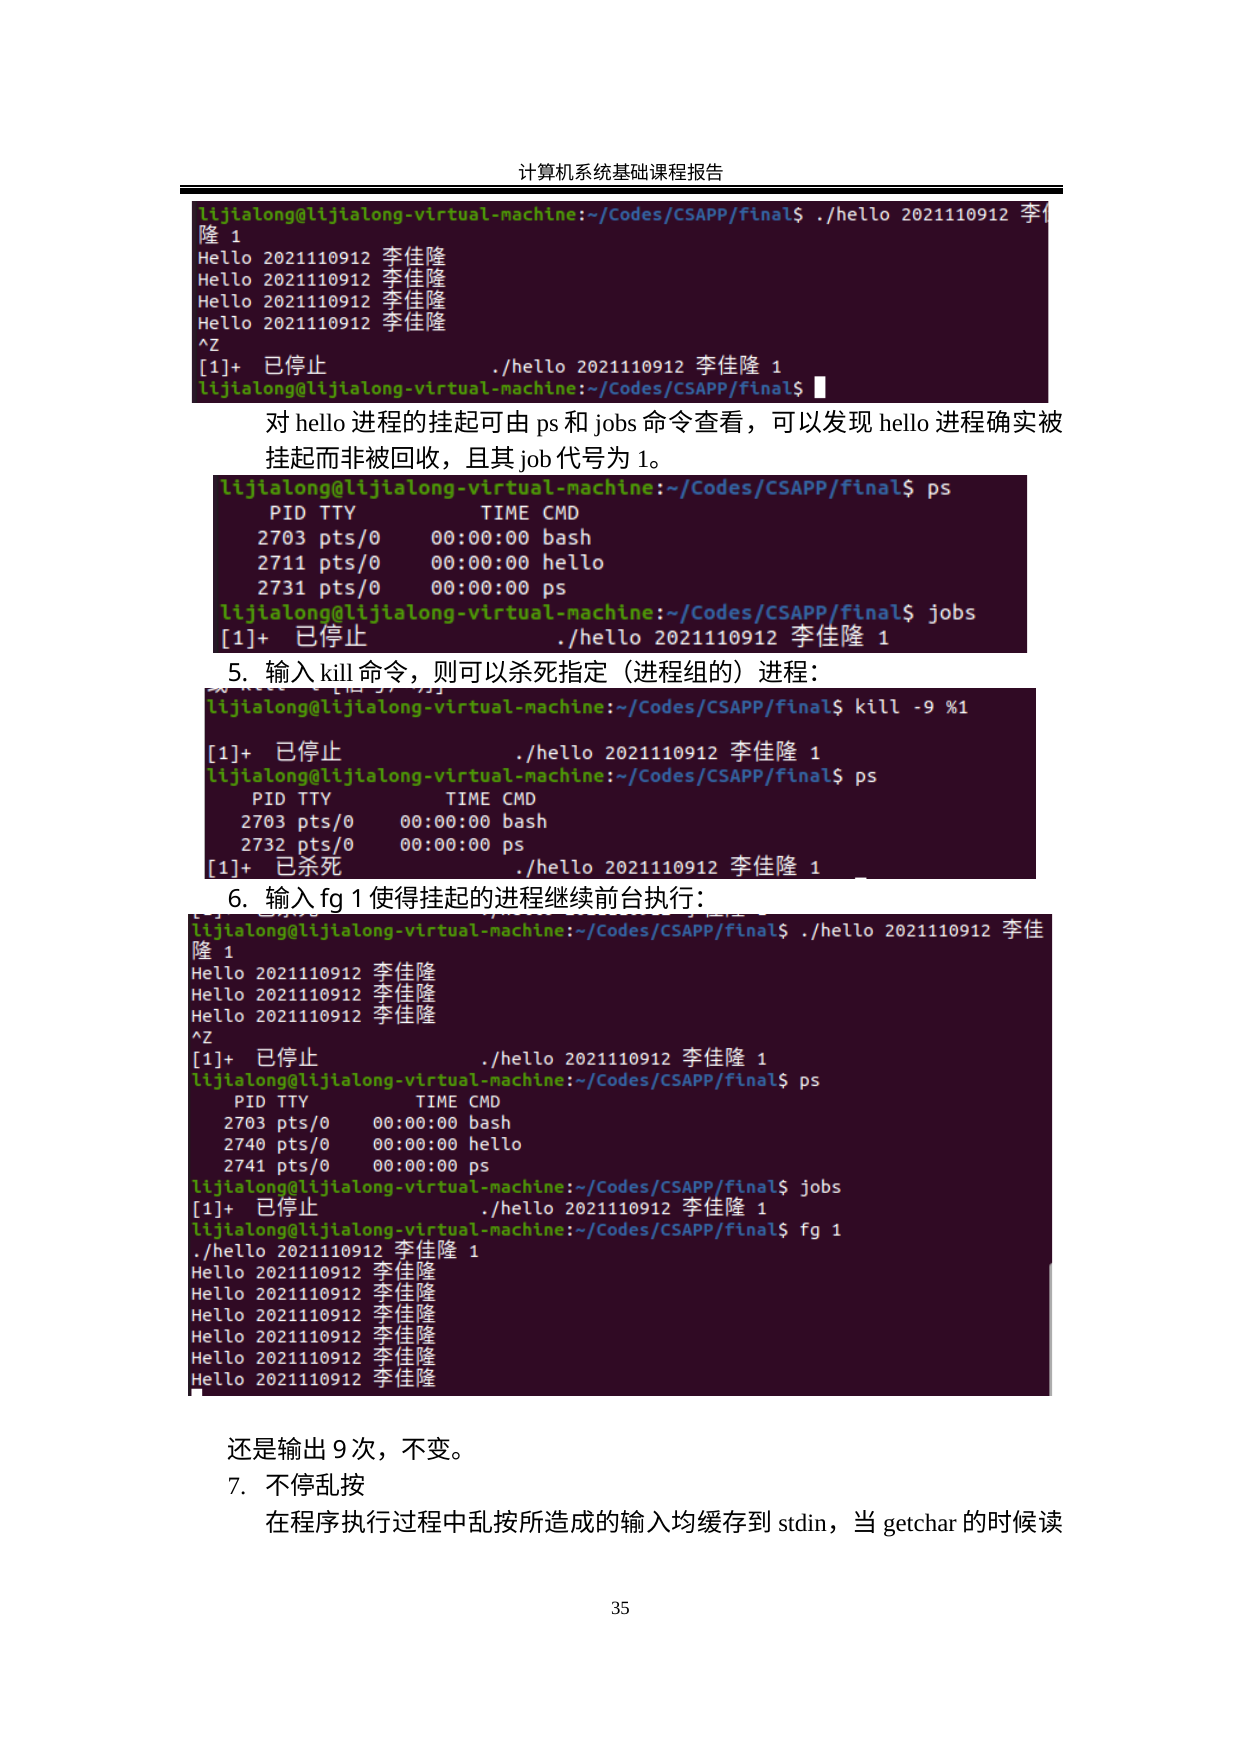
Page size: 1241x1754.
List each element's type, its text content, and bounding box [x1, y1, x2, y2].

list 输入kill命令，则可以杀死指定（进程组的）进程： [227, 653, 1063, 689]
picture [191, 200, 1049, 403]
picture [213, 475, 1028, 653]
picture [204, 688, 1036, 879]
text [265, 1502, 1063, 1538]
text 对hello进程的挂起可由ps和jobs命令查看，可以发现hello进程确实被挂起而非被回收，且其job代号为1。 [265, 402, 1063, 475]
list 输入fg 1使得挂起的进程继续前台执行： [227, 878, 1063, 915]
list 不停乱按 [227, 1466, 1063, 1502]
picture [188, 914, 1053, 1396]
list 还是输出9次，不变。 [227, 1429, 1063, 1466]
